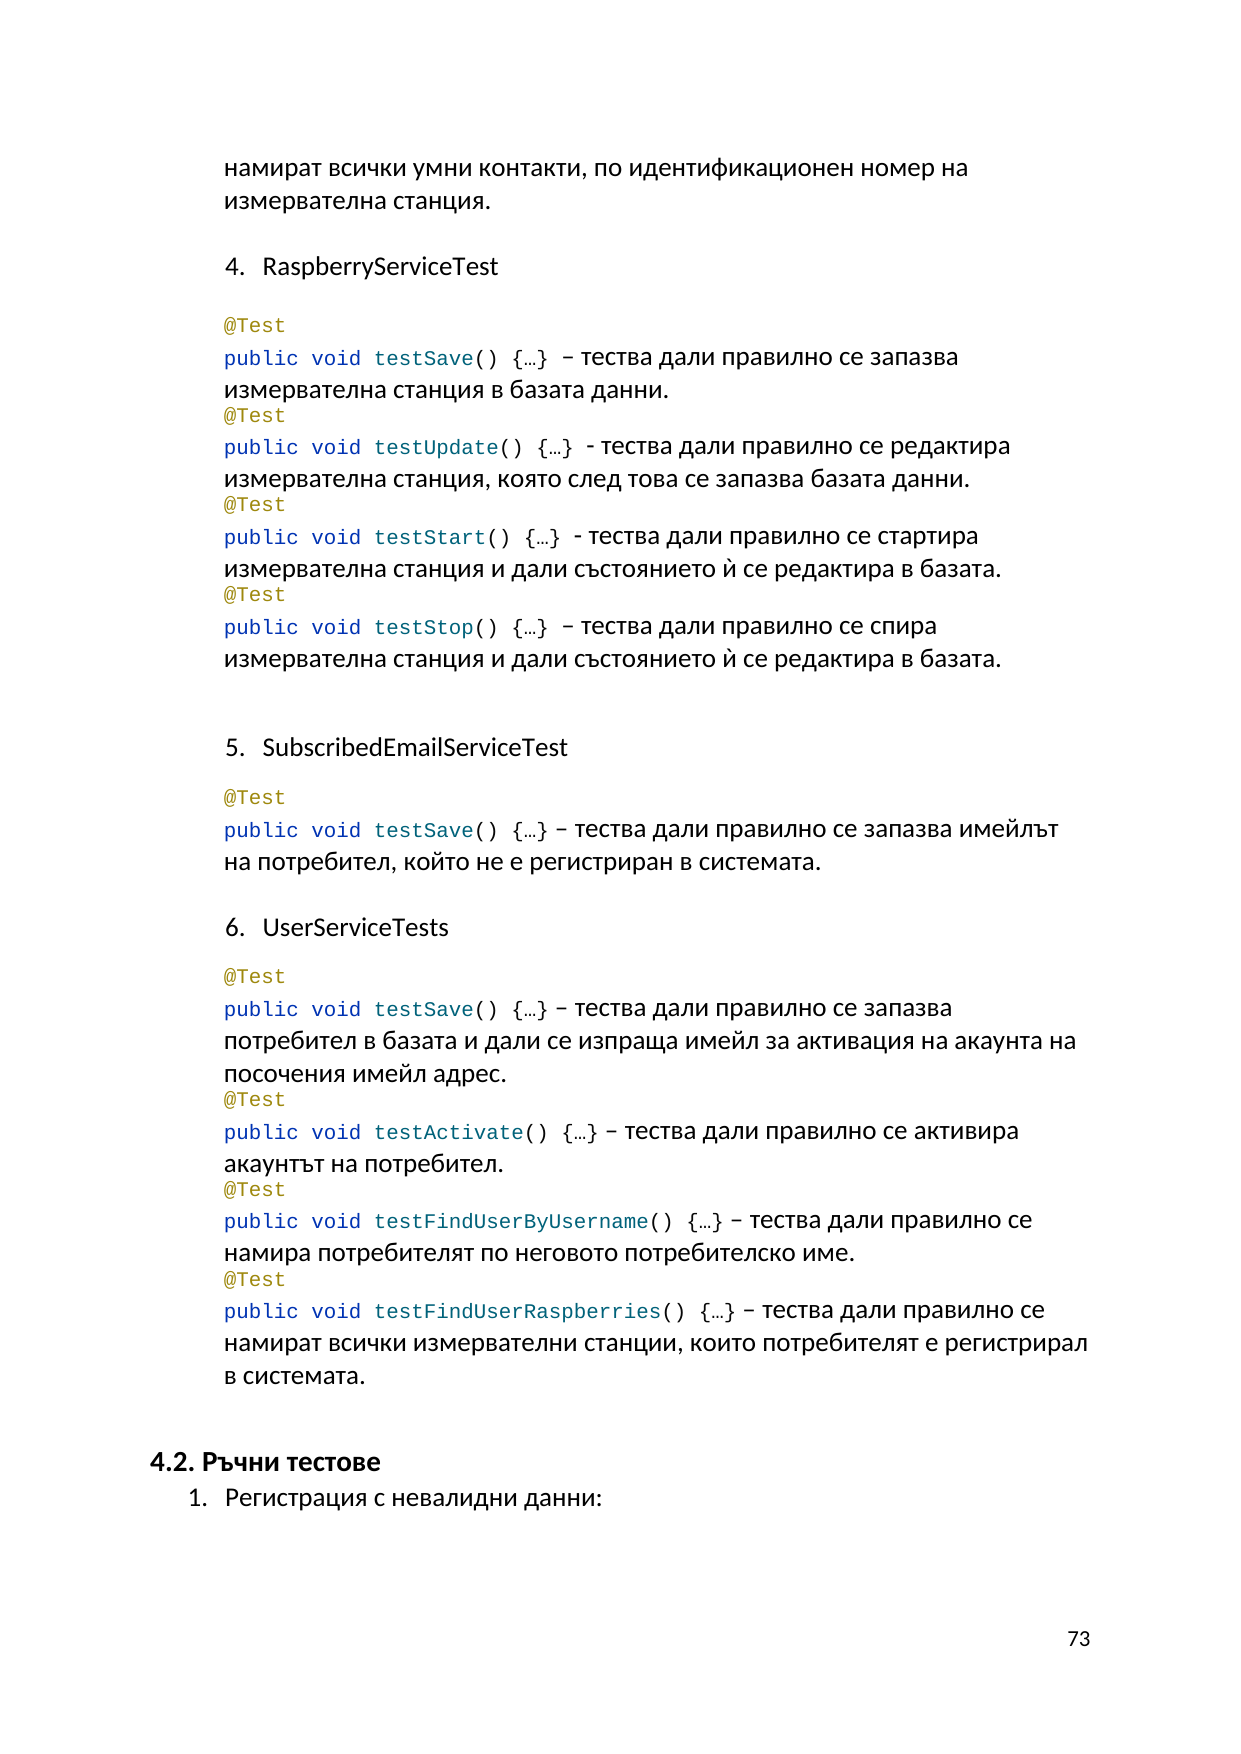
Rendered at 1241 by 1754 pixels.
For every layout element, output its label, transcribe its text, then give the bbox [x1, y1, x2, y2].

list UserServiceTests [225, 910, 1090, 943]
text @Test public void testFindUserByUsername() {…} – тества дали правилно се намира потребителят по неговото потребителско име. [224, 1179, 1090, 1269]
text @Test public void testSave() {…} – тества дали правилно се запазва имейлът на потребител, който не е регистриран в системата. [224, 787, 1090, 877]
list RaspberryServiceTest [225, 249, 1090, 282]
text @Test public void testActivate() {…} – тества дали правилно се активира акаунтът на потребител. [224, 1089, 1090, 1179]
text @Test public void testStop() {…} – тества дали правилно се спира измервателна станция и дали състоянието ѝ се редактира в базата. [224, 584, 1090, 674]
text @Test public void testSave() {…} – тества дали правилно се запазва измервателна станция в базата данни. [224, 315, 1090, 405]
subtitle 4.2. Ръчни тестове [150, 1443, 1090, 1479]
text @Test public void testStart() {…} - тества дали правилно се стартира измервателна станция и дали състоянието ѝ се редактира в базата. [224, 494, 1090, 584]
list SubscribedEmailServiceTest [225, 731, 1090, 763]
text @Test public void testSave() {…} – тества дали правилно се запазва потребител в базата и дали се изпраща имейл за активация на акаунта на посочения имейл адрес. [224, 967, 1090, 1089]
text @Test public void testUpdate() {…} - тества дали правилно се редактира измервателна станция, която след това се запазва базата данни. [224, 405, 1090, 494]
text @Test public void testFindUserRaspberries() {…} – тества дали правилно се намират всички измервателни станции, които потребителят е регистрирал в системата. [224, 1269, 1090, 1391]
list Регистрация с невалидни данни: [187, 1480, 1090, 1513]
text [224, 150, 1090, 216]
